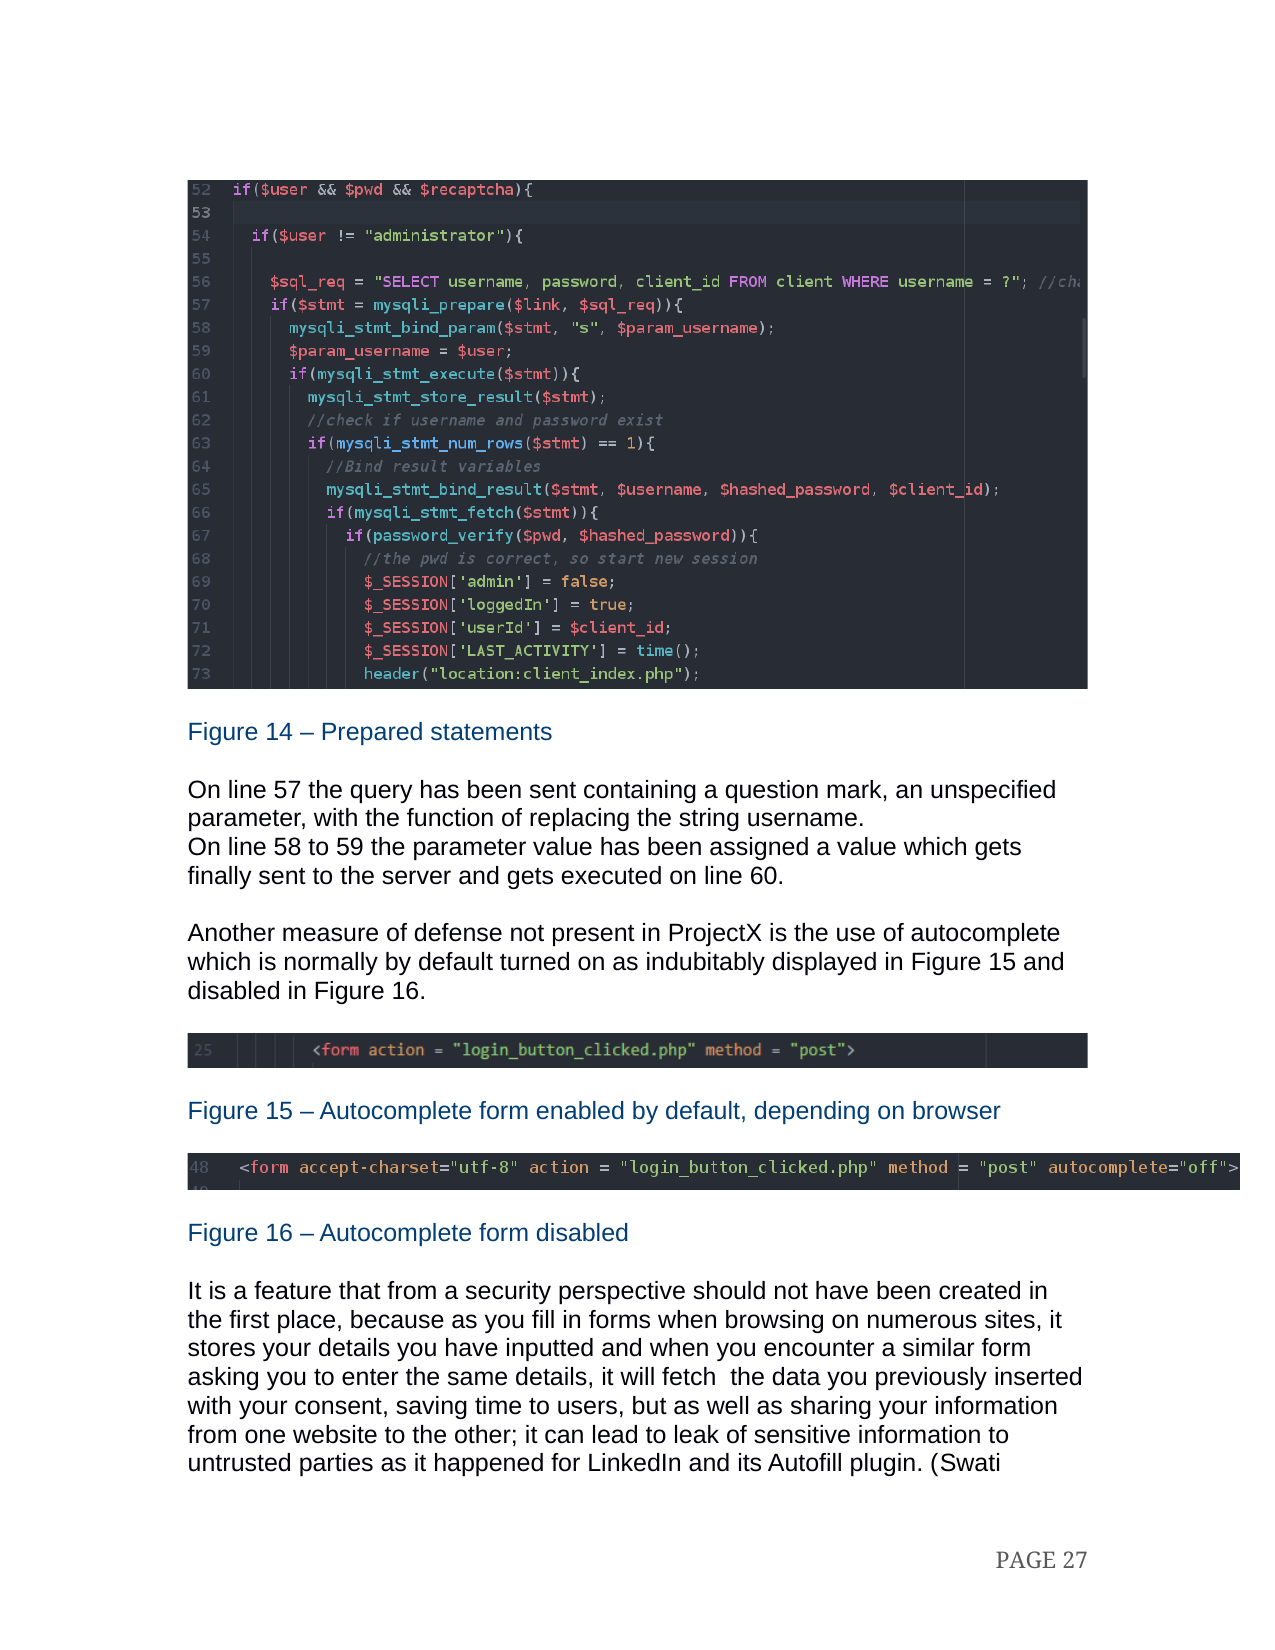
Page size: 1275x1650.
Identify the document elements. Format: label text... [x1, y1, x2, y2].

picture [187, 1153, 1240, 1190]
picture [187, 180, 1088, 689]
text Figure 16 – Autocomplete form disabled [187, 1218, 1087, 1247]
text On line 57 the query has been sent containing a question mark, an unspecified parameter, with the function of replacing the string username. [187, 774, 1087, 832]
text On line 58 to 59 the parameter value has been assigned a value which gets finally sent to the server and gets executed on line 60. [187, 832, 1087, 889]
text Figure 15 – Autocomplete form enabled by default, depending on browser [187, 1096, 1087, 1125]
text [187, 1276, 1087, 1477]
picture [187, 1033, 1088, 1068]
text Figure 14 – Prepared statements [187, 717, 1087, 746]
text Another measure of defense not present in ProjectX is the use of autocomplete which is normally by default turned on as indubitably displayed in Figure 15 and disabled in Figure 16. [187, 918, 1087, 1004]
